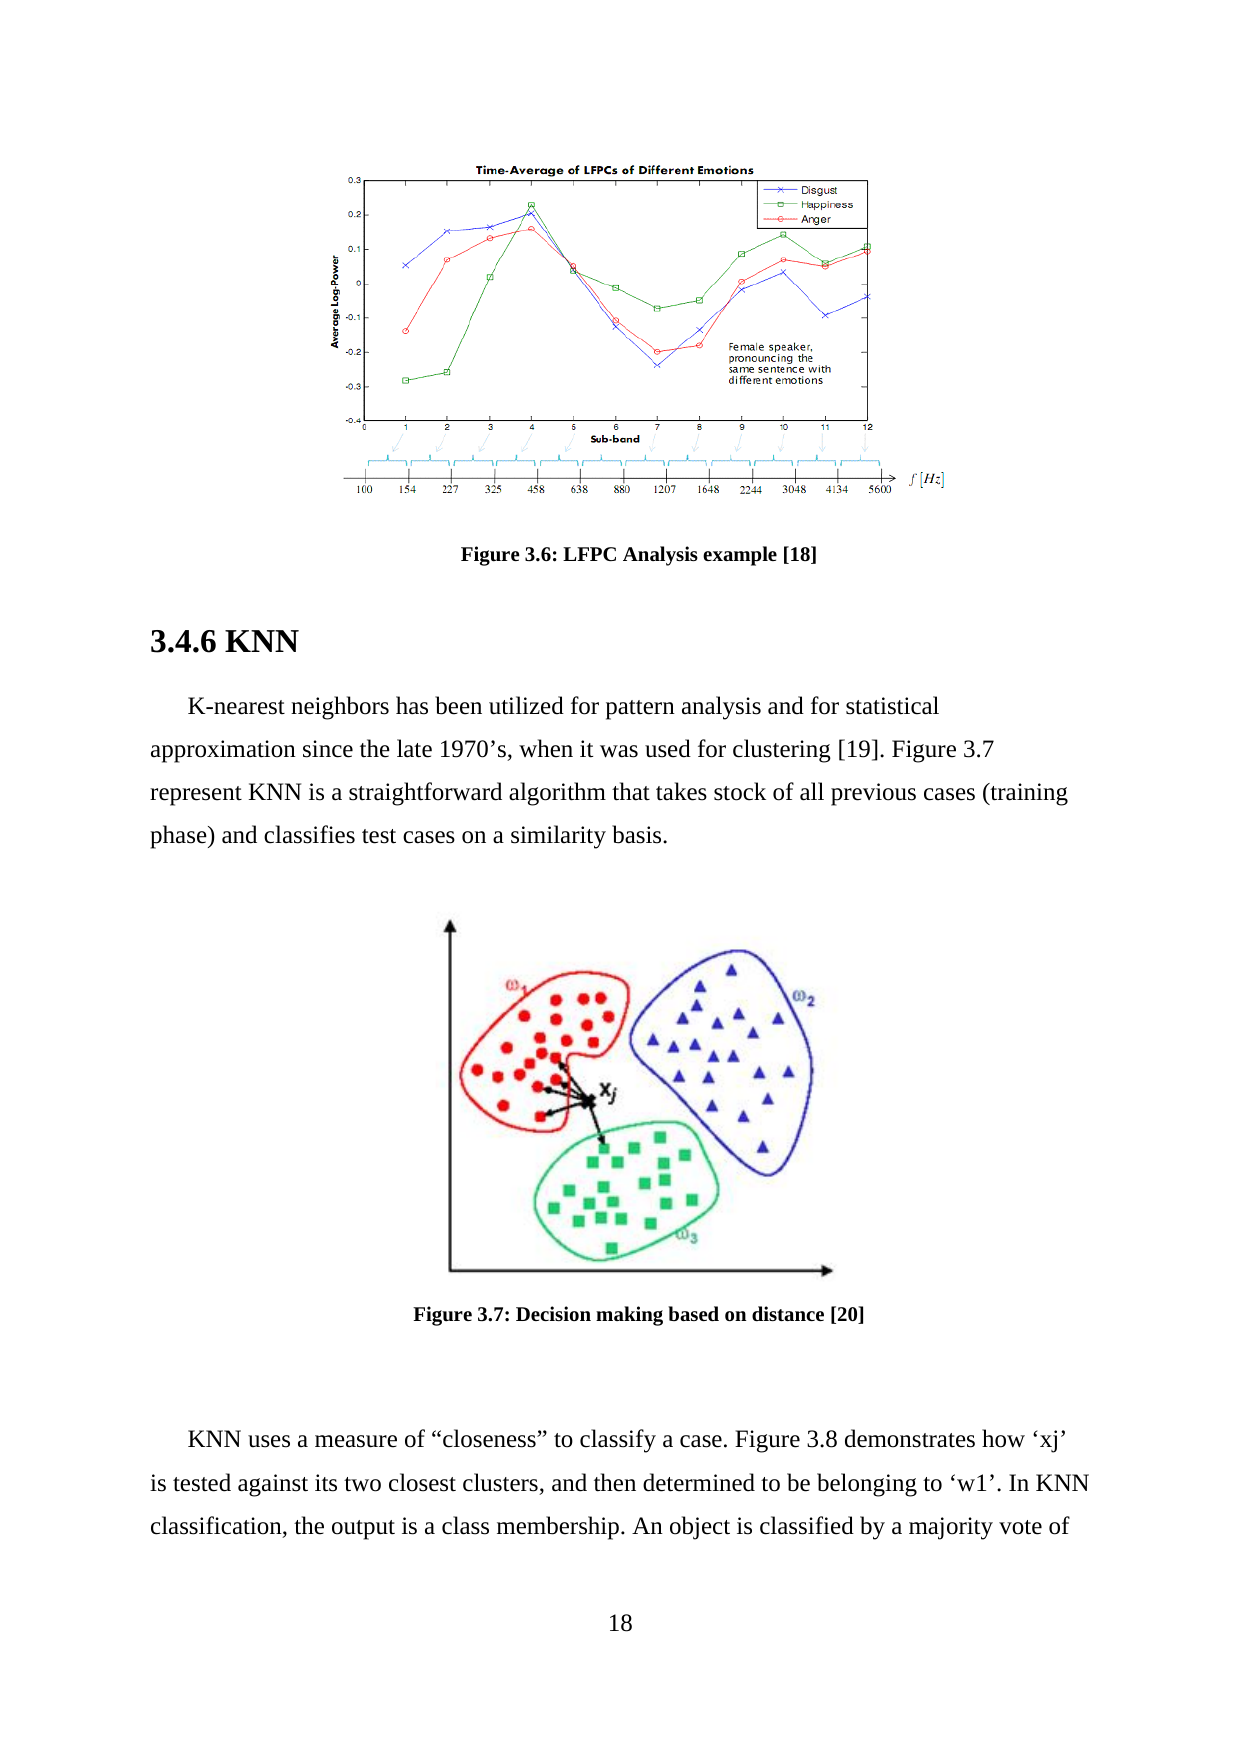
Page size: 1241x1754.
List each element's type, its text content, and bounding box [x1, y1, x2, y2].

picture [313, 150, 965, 528]
text Figure 3.7: Decision making based on distance [150, 1302, 1090, 1326]
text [150, 1424, 1090, 1539]
text Figure 3.6: LFPC Analysis example [150, 542, 1090, 566]
subtitle 3.4.6 KNN [150, 621, 1090, 659]
picture [408, 906, 870, 1288]
text K-nearest neighbors has been utilized for pattern analysis and for statistical approximation since the late 1970’s, when it was used for clustering . Figure 3.7 represent KNN is a straightforward algorithm that takes stock of all previous cases (training phase) and classifies test cases on a similarity basis. [150, 691, 1090, 849]
